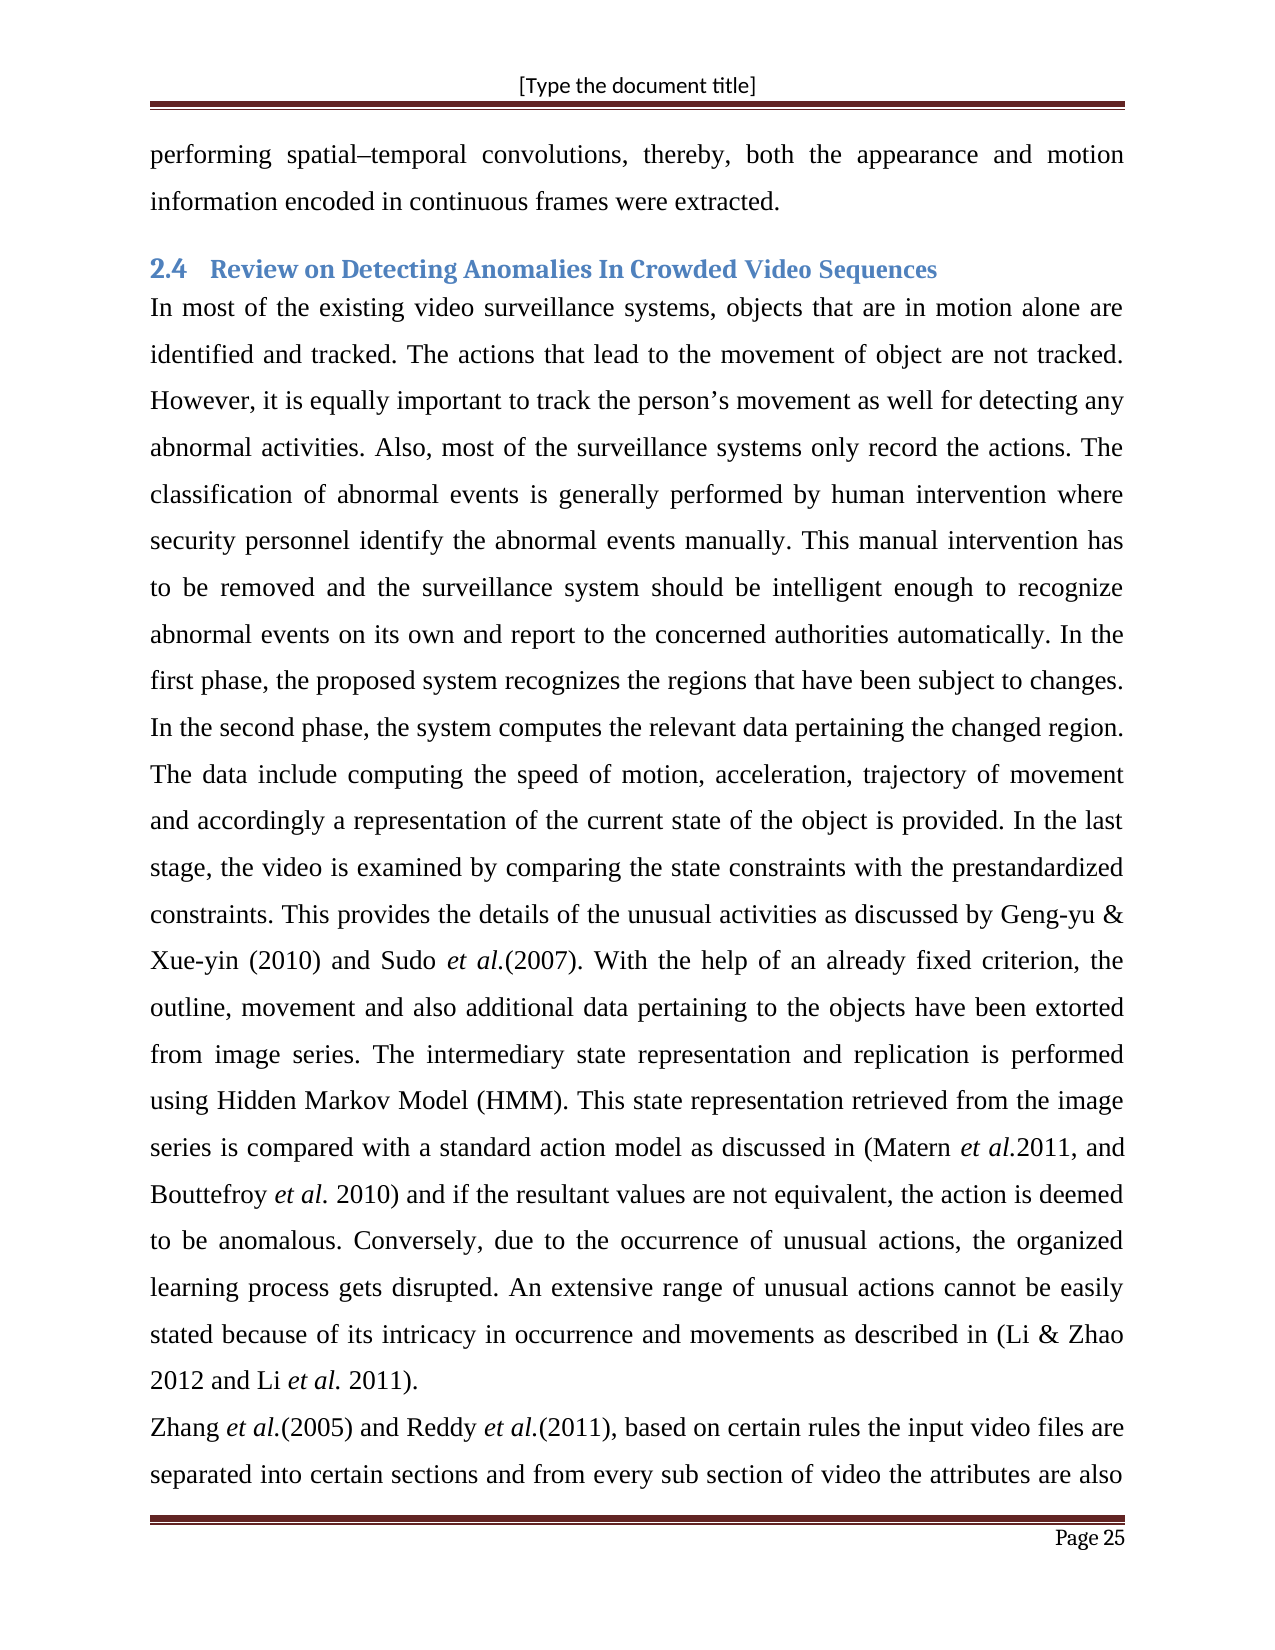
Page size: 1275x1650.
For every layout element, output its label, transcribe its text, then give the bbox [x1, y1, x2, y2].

subtitle Review on Detecting Anomalies In Crowded Video Sequences [150, 252, 1125, 286]
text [150, 138, 1125, 216]
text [150, 1411, 1125, 1489]
text In most of the existing video surveillance systems, objects that are in motion alone are identified and tracked. The actions that lead to the movement of object are not tracked. However, it is equally important to track the person’s movement as well for detecting any abnormal activities. Also, most of the surveillance systems only record the actions. The classification of abnormal events is generally performed by human intervention where security personnel identify the abnormal events manually. This manual intervention has to be removed and the surveillance system should be intelligent enough to recognize abnormal events on its own and report to the concerned authorities automatically. In the first phase, the proposed system recognizes the regions that have been subject to changes. In the second phase, the system computes the relevant data pertaining the changed region. The data include computing the speed of motion, acceleration, trajectory of movement and accordingly a representation of the current state of the object is provided. In the last stage, the video is examined by comparing the state constraints with the prestandardized constraints. This provides the details of the unusual activities as discussed by Geng-yu & Xue-yin (2010) and Sudo et al.(2007). With the help of an already fixed criterion, the outline, movement and also additional data pertaining to the objects have been extorted from image series. The intermediary state representation and replication is performed using Hidden Markov Model (HMM). This state representation retrieved from the image series is compared with a standard action model as discussed in (Matern et al.2011, and Bouttefroy et al. 2010) and if the resultant values are not equivalent, the action is deemed to be anomalous. Conversely, due to the occurrence of unusual actions, the organized learning process gets disrupted. An extensive range of unusual actions cannot be easily stated because of its intricacy in occurrence and movements as described in (Li & Zhao 2012 and Li et al. 2011). [150, 291, 1125, 1396]
